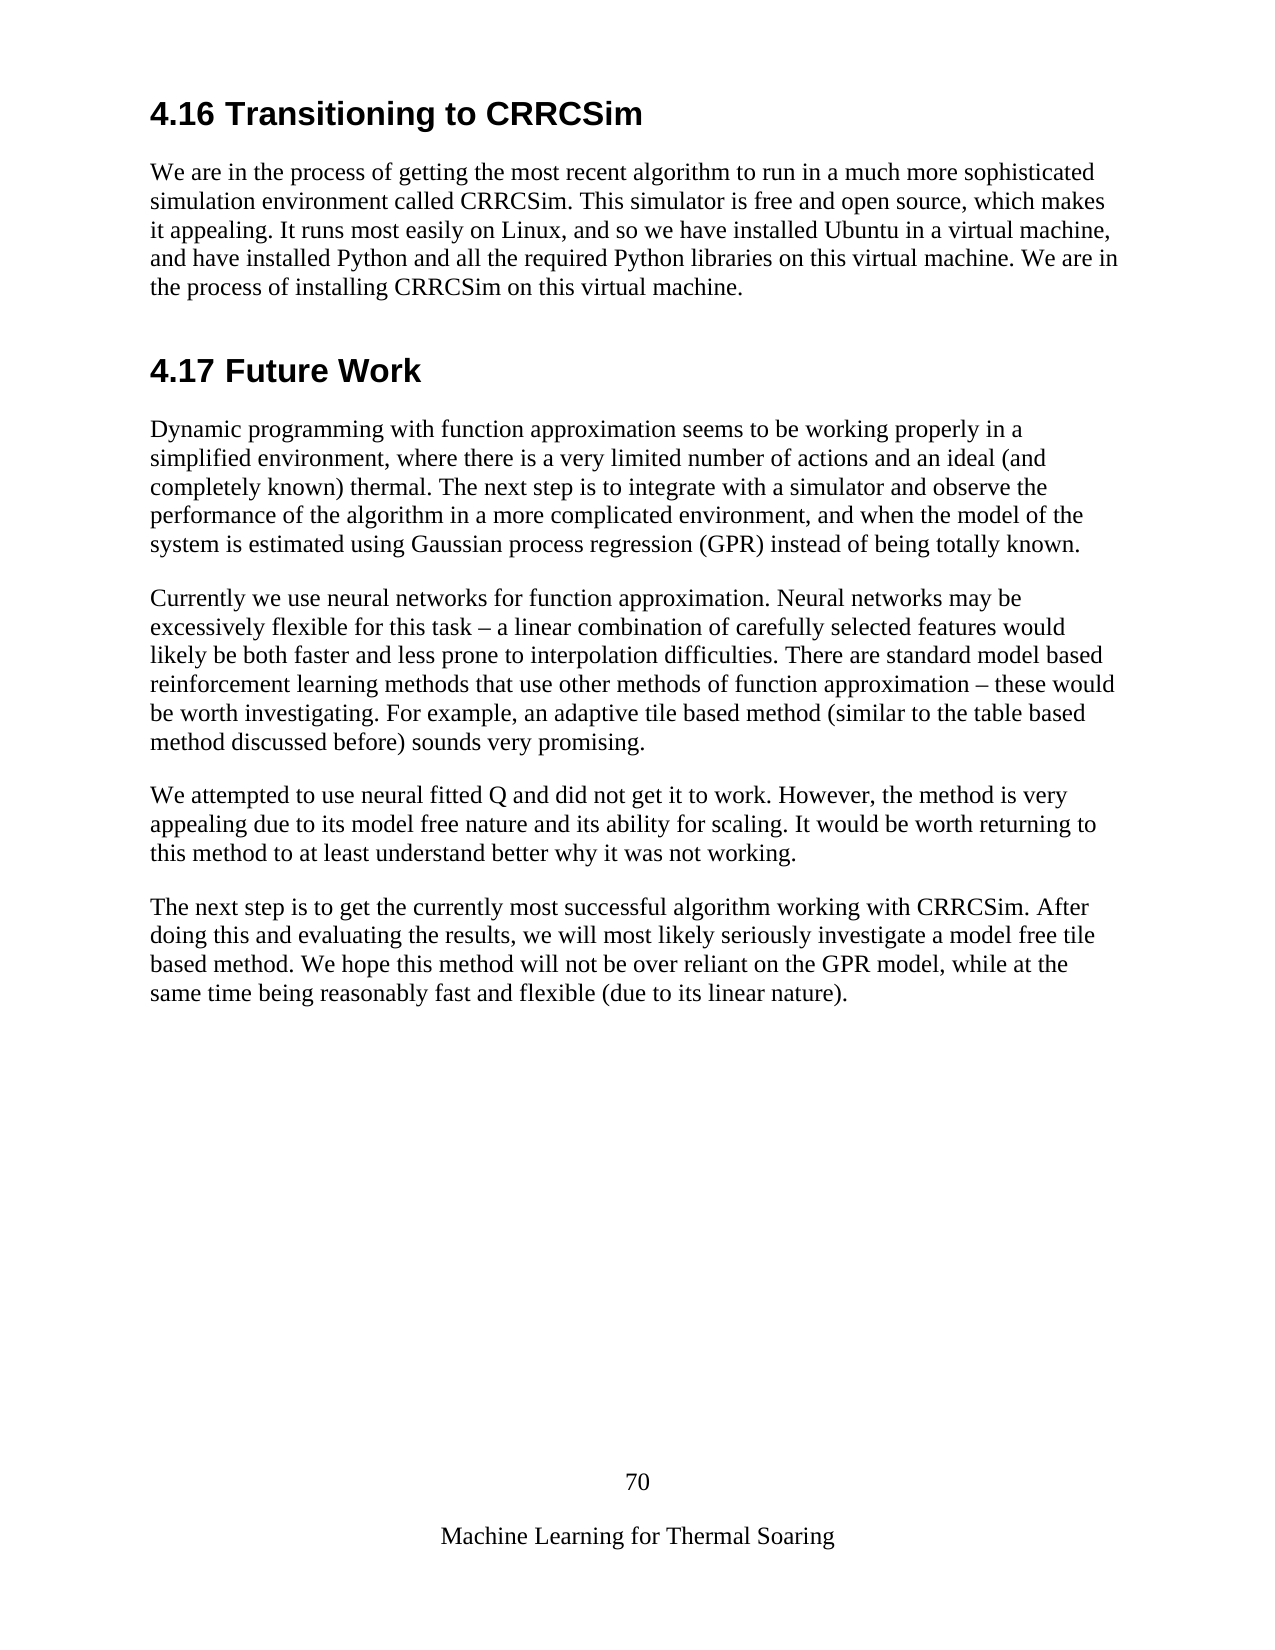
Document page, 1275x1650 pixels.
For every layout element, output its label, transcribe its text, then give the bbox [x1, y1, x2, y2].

text We attempted to use neural fitted Q and did not get it to work. However, the method is very appealing due to its model free nature and its ability for scaling. It would be worth returning to this method to at least understand better why it was not working. [150, 781, 1125, 867]
subtitle Transitioning to CRRCSim [150, 94, 1125, 132]
text Dynamic programming with function approximation seems to be working properly in a simplified environment, where there is a very limited number of actions and an ideal (and completely known) thermal. The next step is to integrate with a simulator and observe the performance of the algorithm in a more complicated environment, and when the model of the system is estimated using Gaussian process regression (GPR) instead of being totally known. [150, 414, 1125, 558]
text We are in the process of getting the most recent algorithm to run in a much more sophisticated simulation environment called CRRCSim. This simulator is free and open source, which makes it appealing. It runs most easily on Linux, and so we have installed Ubuntu in a virtual machine, and have installed Python and all the required Python libraries on this virtual machine. We are in the process of installing CRRCSim on this virtual machine. [150, 157, 1125, 301]
subtitle Future Work [150, 351, 1125, 389]
text The next step is to get the currently most successful algorithm working with CRRCSim. After doing this and evaluating the results, we will most likely seriously investigate a model free tile based method. We hope this method will not be over reliant on the GPR model, while at the same time being reasonably fast and flexible (due to its linear nature). [150, 892, 1125, 1007]
text Currently we use neural networks for function approximation. Neural networks may be excessively flexible for this task – a linear combination of carefully selected features would likely be both faster and less prone to interpolation difficulties. There are standard model based reinforcement learning methods that use other methods of function approximation – these would be worth investigating. For example, an adaptive tile based method (similar to the table based method discussed before) sounds very promising. [150, 583, 1125, 756]
